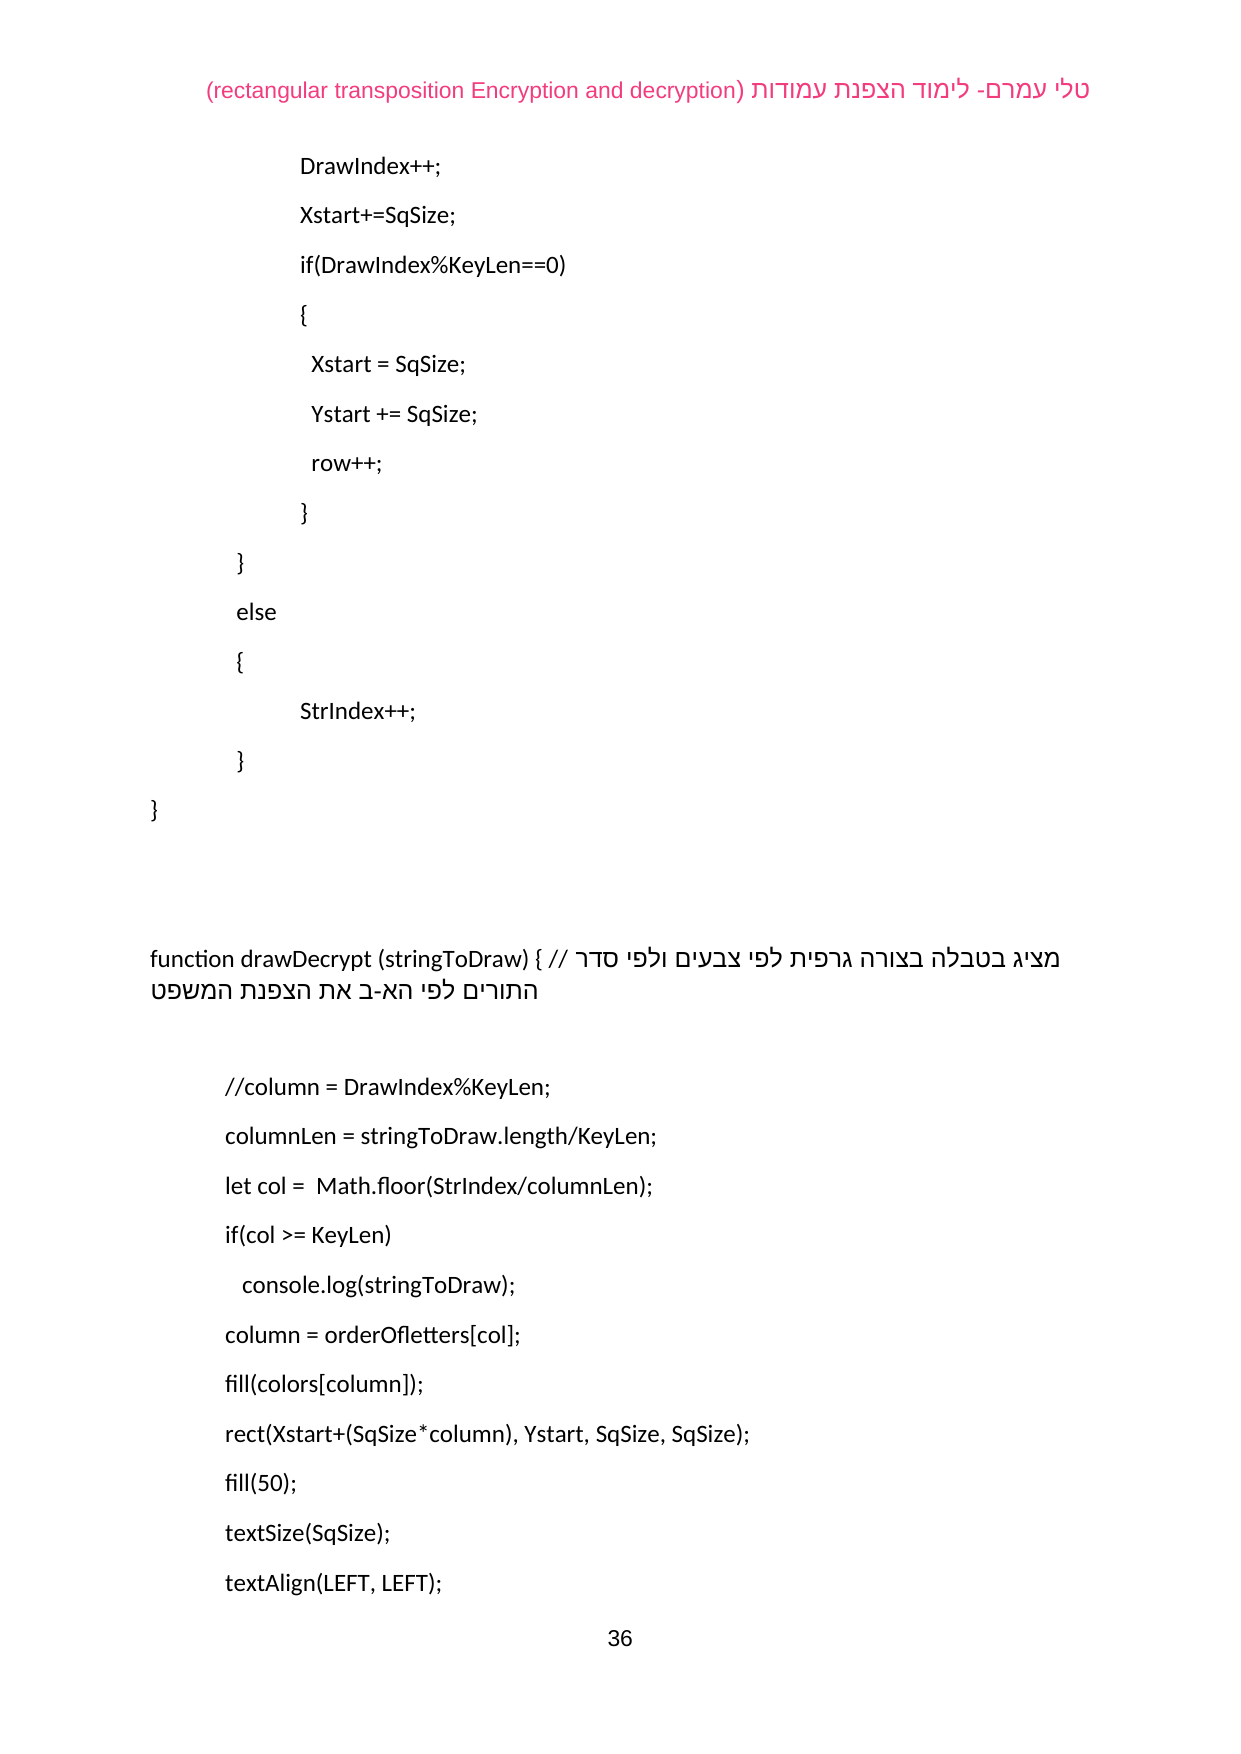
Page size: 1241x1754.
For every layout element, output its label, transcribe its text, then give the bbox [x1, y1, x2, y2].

text let col = Math.floor(StrIndex/columnLen); [150, 1170, 1090, 1201]
text } [150, 794, 1090, 825]
text else [150, 596, 1090, 627]
text fill(colors[column]); [150, 1368, 1090, 1399]
text } [150, 497, 1090, 528]
text columnLen = stringToDraw.length/KeyLen; [150, 1121, 1090, 1151]
text { [150, 646, 1090, 676]
text DrawIndex++; [150, 150, 1090, 181]
text { [150, 299, 1090, 329]
text Xstart+=SqSize; [150, 199, 1090, 230]
text } [150, 547, 1090, 577]
text rect(Xstart+(SqSize*column), Ystart, SqSize, SqSize); [150, 1418, 1090, 1448]
text fill(50); [150, 1468, 1090, 1498]
text Xstart = SqSize; [150, 348, 1090, 379]
text console.log(stringToDraw); [150, 1269, 1090, 1300]
text row++; [150, 447, 1090, 478]
text StrIndex++; [150, 695, 1090, 726]
text column = orderOfletters[col]; [150, 1319, 1090, 1349]
text function drawDecrypt (stringToDraw) { //מציג בטבלה בצורה גרפית לפי צבעים ולפי סדר התורים לפי הא-ב את הצפנת המשפט [150, 943, 1090, 1005]
text } [150, 745, 1090, 776]
text if(DrawIndex%KeyLen==0) [150, 249, 1090, 280]
text Ystart += SqSize; [150, 398, 1090, 428]
text if(col >= KeyLen) [150, 1220, 1090, 1250]
text textSize(SqSize); [150, 1517, 1090, 1548]
text textAlign(LEFT, LEFT); [150, 1567, 1090, 1597]
text //column = DrawIndex%KeyLen; [150, 1071, 1090, 1101]
